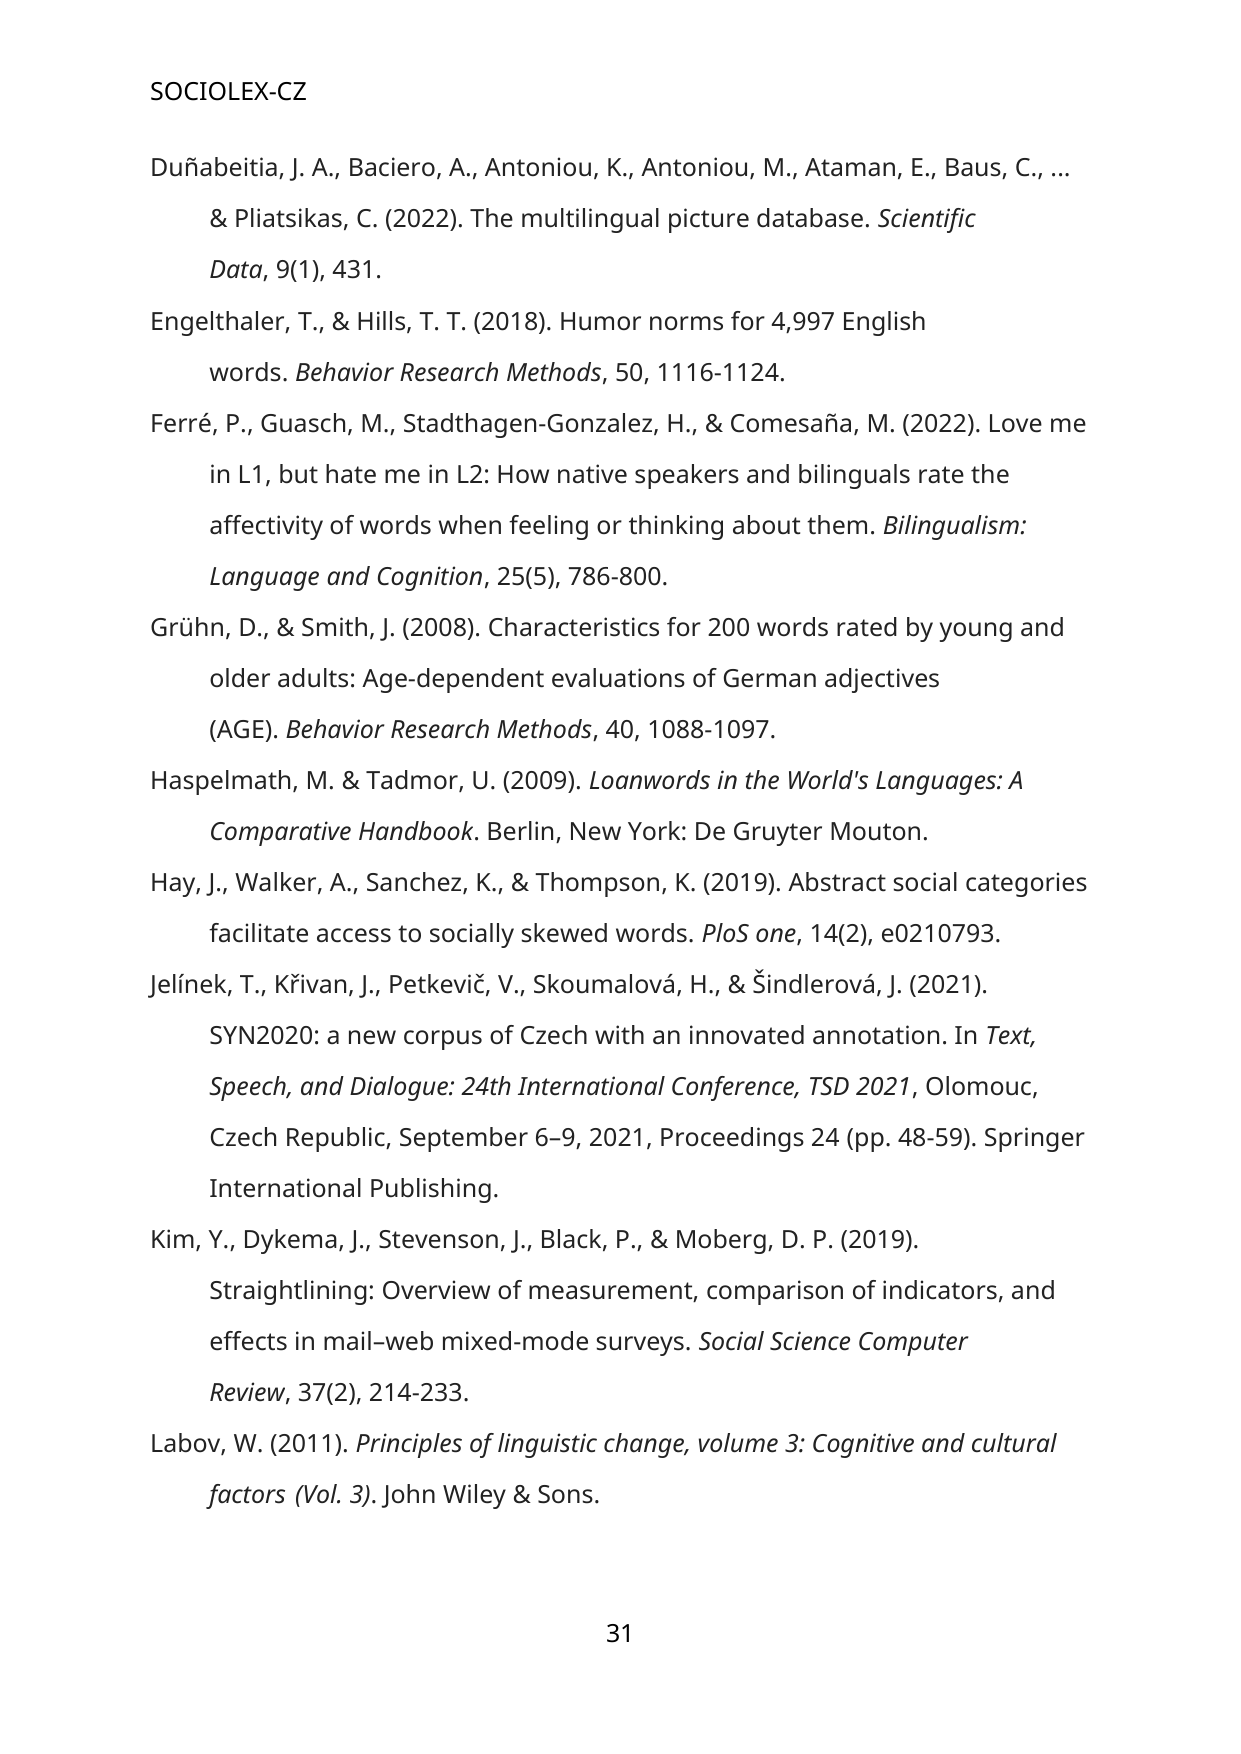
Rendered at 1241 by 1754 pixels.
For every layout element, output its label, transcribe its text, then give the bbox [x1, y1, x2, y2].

text Labov, W. (2011). Principles of linguistic change, volume 3: Cognitive and cultural factors (Vol. 3). John Wiley & Sons. [150, 1426, 1090, 1511]
text Grühn, D., & Smith, J. (2008). Characteristics for 200 words rated by young and older adults: Age-dependent evaluations of German adjectives (AGE). Behavior Research Methods, 40, 1088-1097. [150, 609, 1090, 746]
text Haspelmath, M. & Tadmor, U. (2009). Loanwords in the World's Languages: A Comparative Handbook. Berlin, New York: De Gruyter Mouton. [150, 762, 1090, 848]
text Hay, J., Walker, A., Sanchez, K., & Thompson, K. (2019). Abstract social categories facilitate access to socially skewed words. PloS one, 14(2), e0210793. [150, 864, 1090, 950]
text Duñabeitia, J. A., Baciero, A., Antoniou, K., Antoniou, M., Ataman, E., Baus, C., ... & Pliatsikas, C. (2022). The multilingual picture database. Scientific Data, 9(1), 431. [150, 150, 1090, 286]
text Ferré, P., Guasch, M., Stadthagen-Gonzalez, H., & Comesaña, M. (2022). Love me in L1, but hate me in L2: How native speakers and bilinguals rate the affectivity of words when feeling or thinking about them. Bilingualism: Language and Cognition, 25(5), 786-800. [150, 405, 1090, 592]
text Kim, Y., Dykema, J., Stevenson, J., Black, P., & Moberg, D. P. (2019). Straightlining: Overview of measurement, comparison of indicators, and effects in mail–web mixed-mode surveys. Social Science Computer Review, 37(2), 214-233. [150, 1222, 1090, 1409]
text Engelthaler, T., & Hills, T. T. (2018). Humor norms for 4,997 English words. Behavior Research Methods, 50, 1116-1124. [150, 303, 1090, 388]
text Jelínek, T., Křivan, J., Petkevič, V., Skoumalová, H., & Šindlerová, J. (2021). SYN2020: a new corpus of Czech with an innovated annotation. In Text, Speech, and Dialogue: 24th International Conference, TSD 2021, Olomouc, Czech Republic, September 6–9, 2021, Proceedings 24 (pp. 48-59). Springer International Publishing. [150, 967, 1090, 1205]
